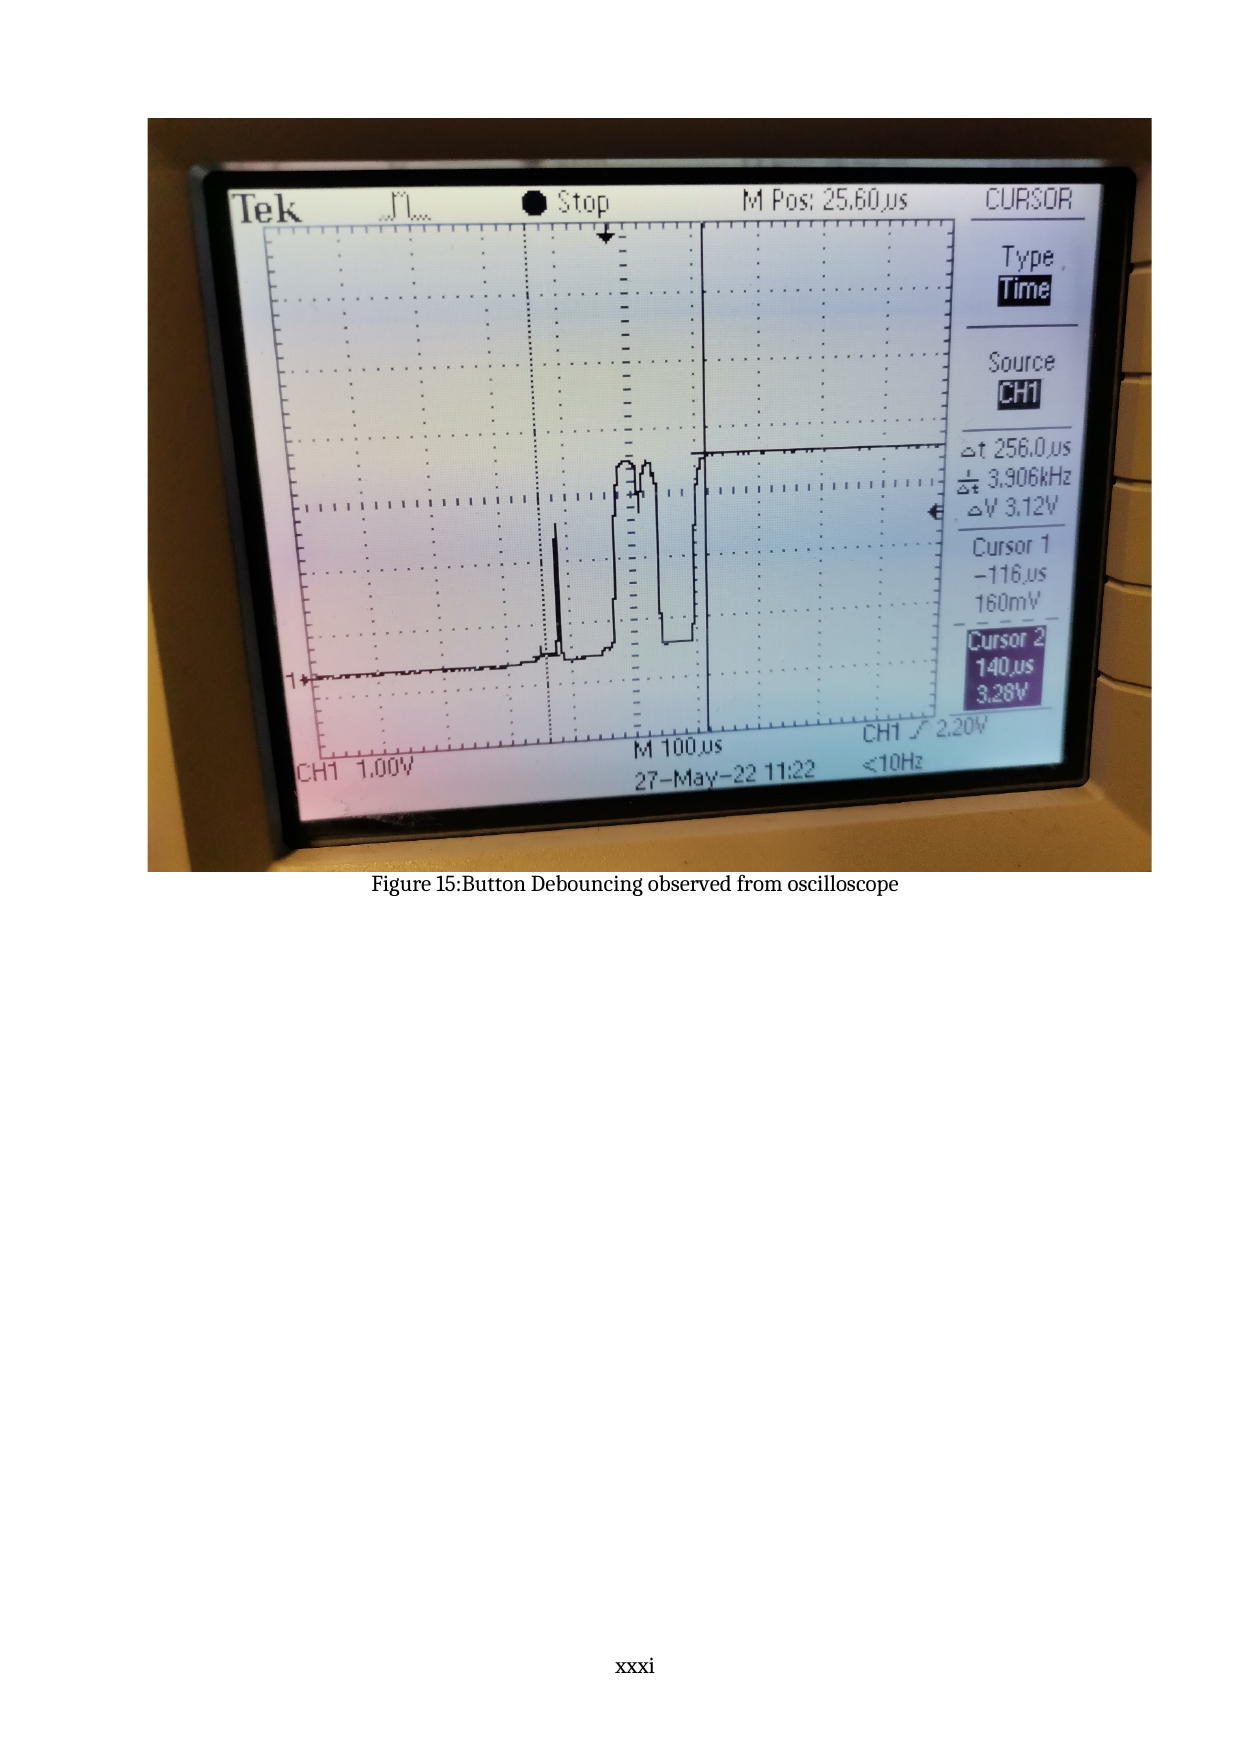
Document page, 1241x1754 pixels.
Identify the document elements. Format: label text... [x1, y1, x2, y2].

text Figure 15:Button Debouncing observed from oscilloscope [118, 871, 1122, 897]
picture [147, 118, 1152, 872]
